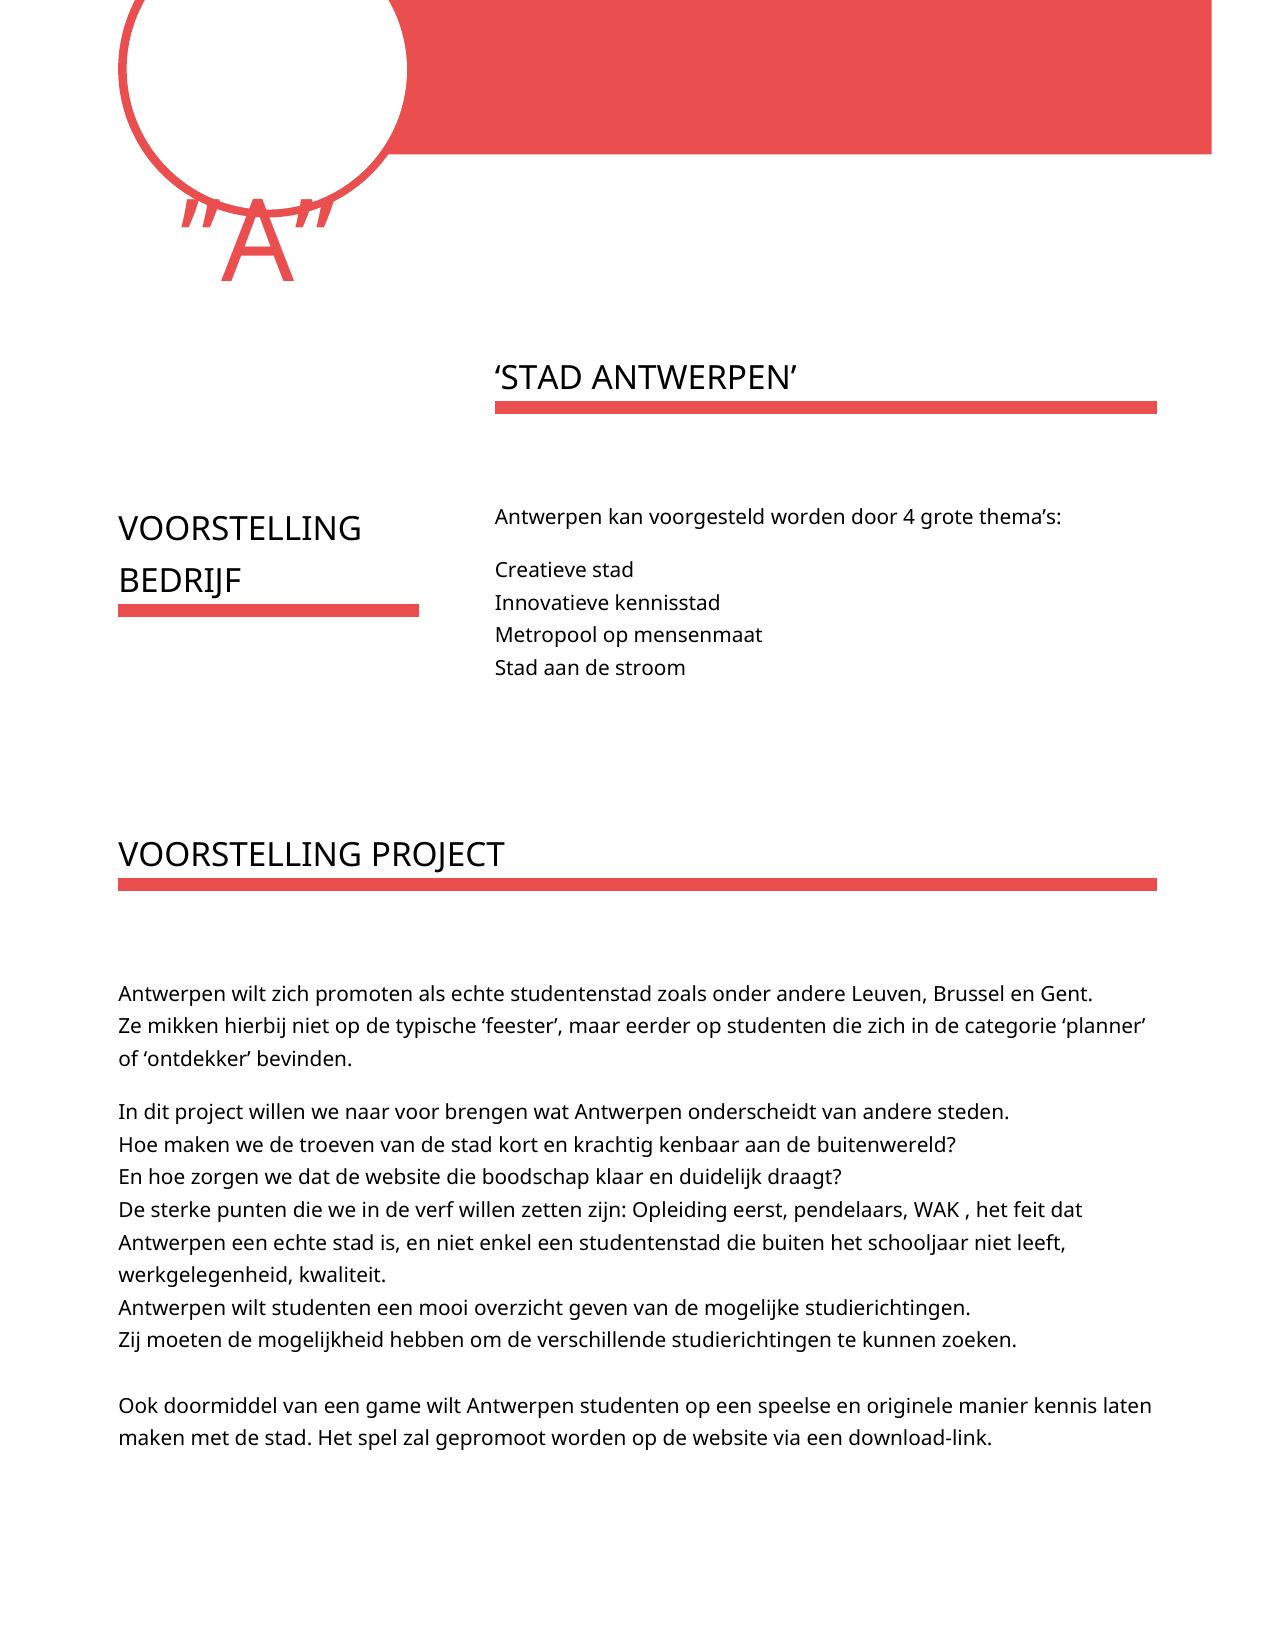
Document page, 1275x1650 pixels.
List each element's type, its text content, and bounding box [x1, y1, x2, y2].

text Antwerpen wilt studenten een mooi overzicht geven van de mogelijke studierichtingen. Zij moeten de mogelijkheid hebben om de verschillende studierichtingen te kunnen zoeken. Ook doormiddel van een game wilt Antwerpen studenten op een speelse en originele manier kennis laten maken met de stad. Het spel zal gepromoot worden op de website via een download-link. [118, 1293, 1157, 1452]
text Hoe maken we de troeven van de stad kort en krachtig kenbaar aan de buitenwereld? [118, 1130, 1157, 1158]
subtitle Voorstelling project [118, 831, 1157, 878]
table_header Antwerpen kan voorgesteld worden door 4 grote thema’s: Creatieve stad Innovatieve kennisstad Metropool op mensenmaat Stad aan de stroom [495, 414, 1157, 756]
text Antwerpen wilt zich promoten als echte studentenstad zoals onder andere Leuven, Brussel en Gent. Ze mikken hierbij niet op de typische ‘feester’, maar eerder op studenten die zich in de categorie ‘planner’ of ‘ontdekker’ bevinden. [118, 979, 1157, 1072]
text De sterke punten die we in de verf willen zetten zijn: Opleiding eerst, pendelaars, WAK , het feit dat Antwerpen een echte stad is, en niet enkel een studentenstad die buiten het schooljaar niet leeft, werkgelegenheid, kwaliteit. [118, 1195, 1157, 1289]
text In dit project willen we naar voor brengen wat Antwerpen onderscheidt van andere steden. [118, 1097, 1157, 1126]
table_header Antwerpen kan voorgesteld worden door 4 grote thema’s: Creatieve stad Innovatieve kennisstad Metropool op mensenmaat Stad aan de stroom [495, 106, 1157, 401]
text En hoe zorgen we dat de website die boodschap klaar en duidelijk draagt? [118, 1162, 1157, 1191]
table_header Voorstelling Bedrijf [118, 106, 494, 756]
